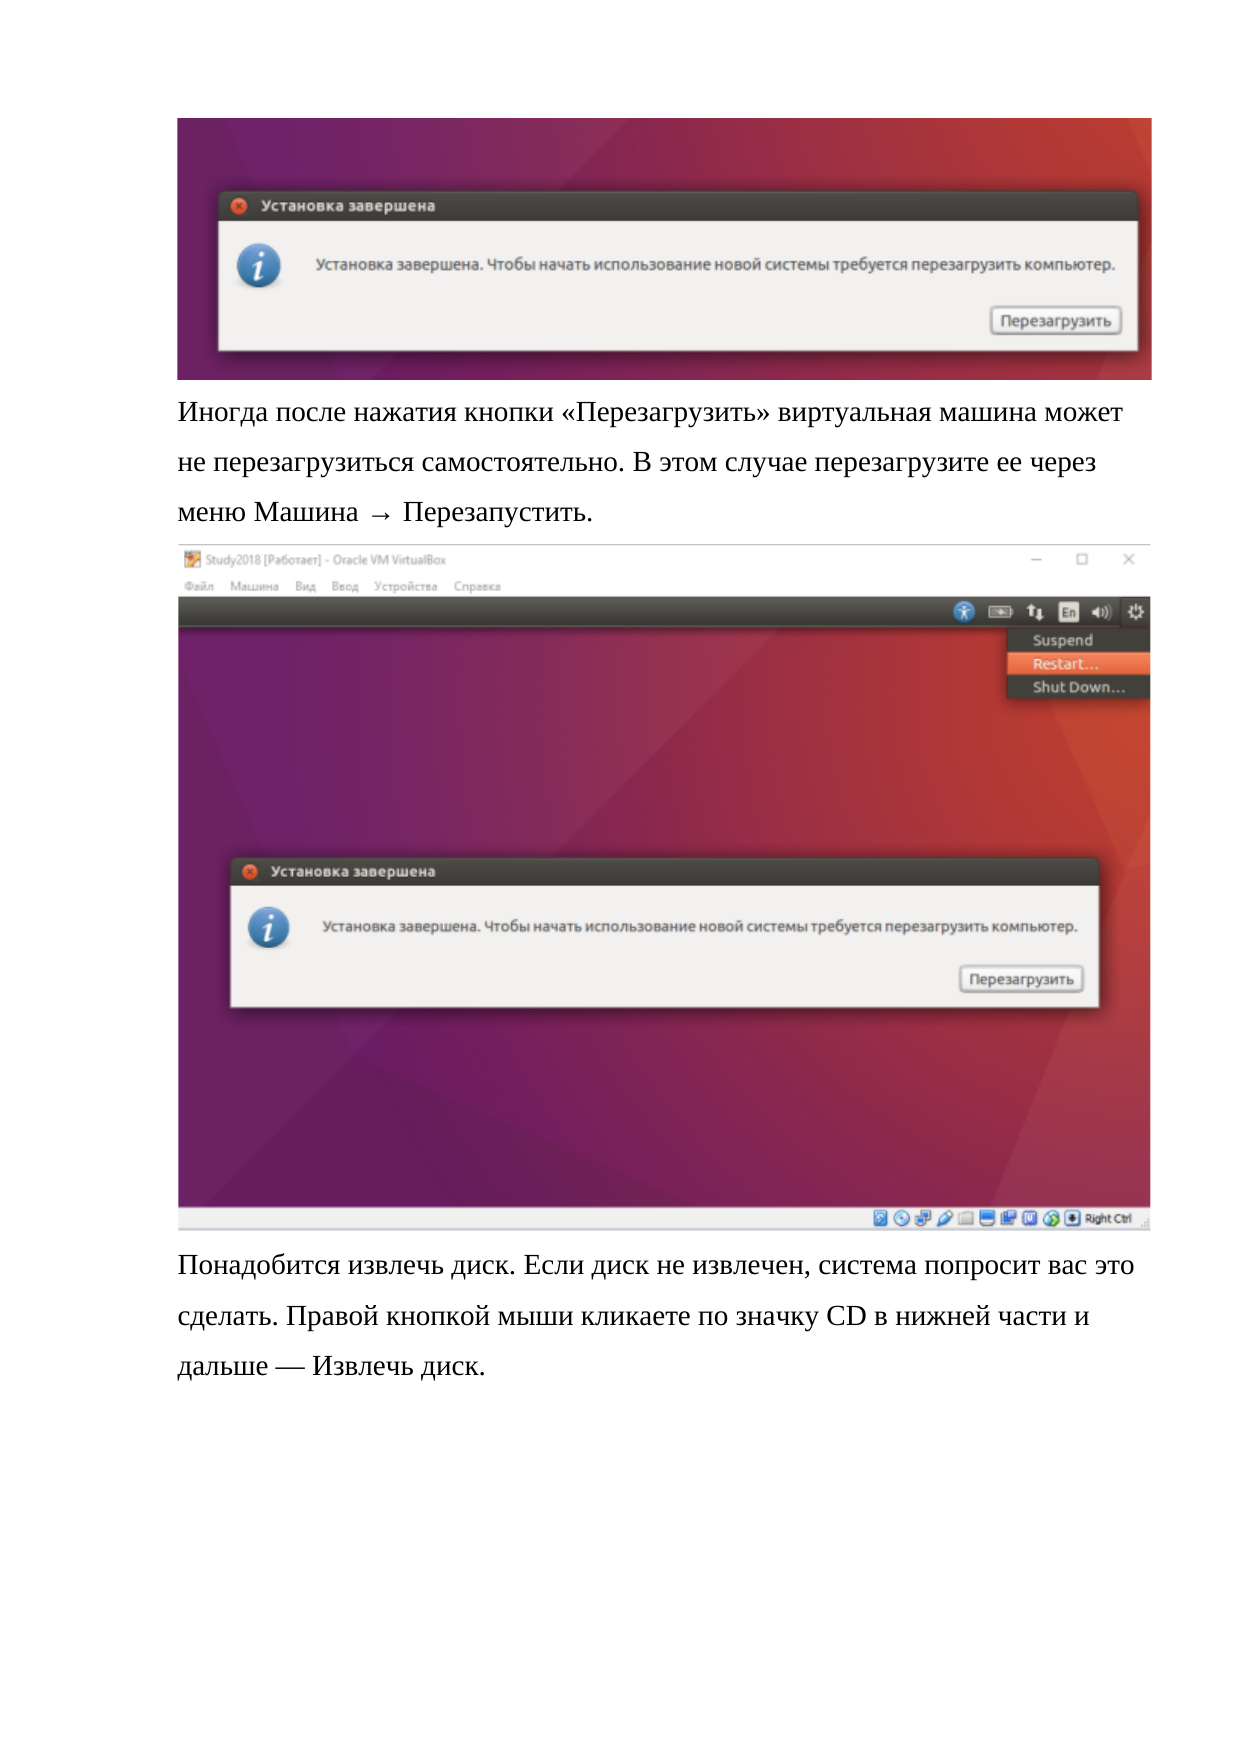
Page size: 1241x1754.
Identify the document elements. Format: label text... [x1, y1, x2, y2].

picture [177, 544, 1152, 1234]
text Иногда после нажатия кнопки «Перезагрузить» виртуальная машина может не перезагрузиться самостоятельно. В этом случае перезагрузите ее через меню Машина → Перезапустить. [177, 394, 1152, 528]
picture [177, 118, 1152, 380]
text Понадобится извлечь диск. Если диск не извлечен, система попросит вас это сделать. Правой кнопкой мыши кликаете по значку CD в нижней части и дальше — Извлечь диск. [177, 1247, 1152, 1382]
